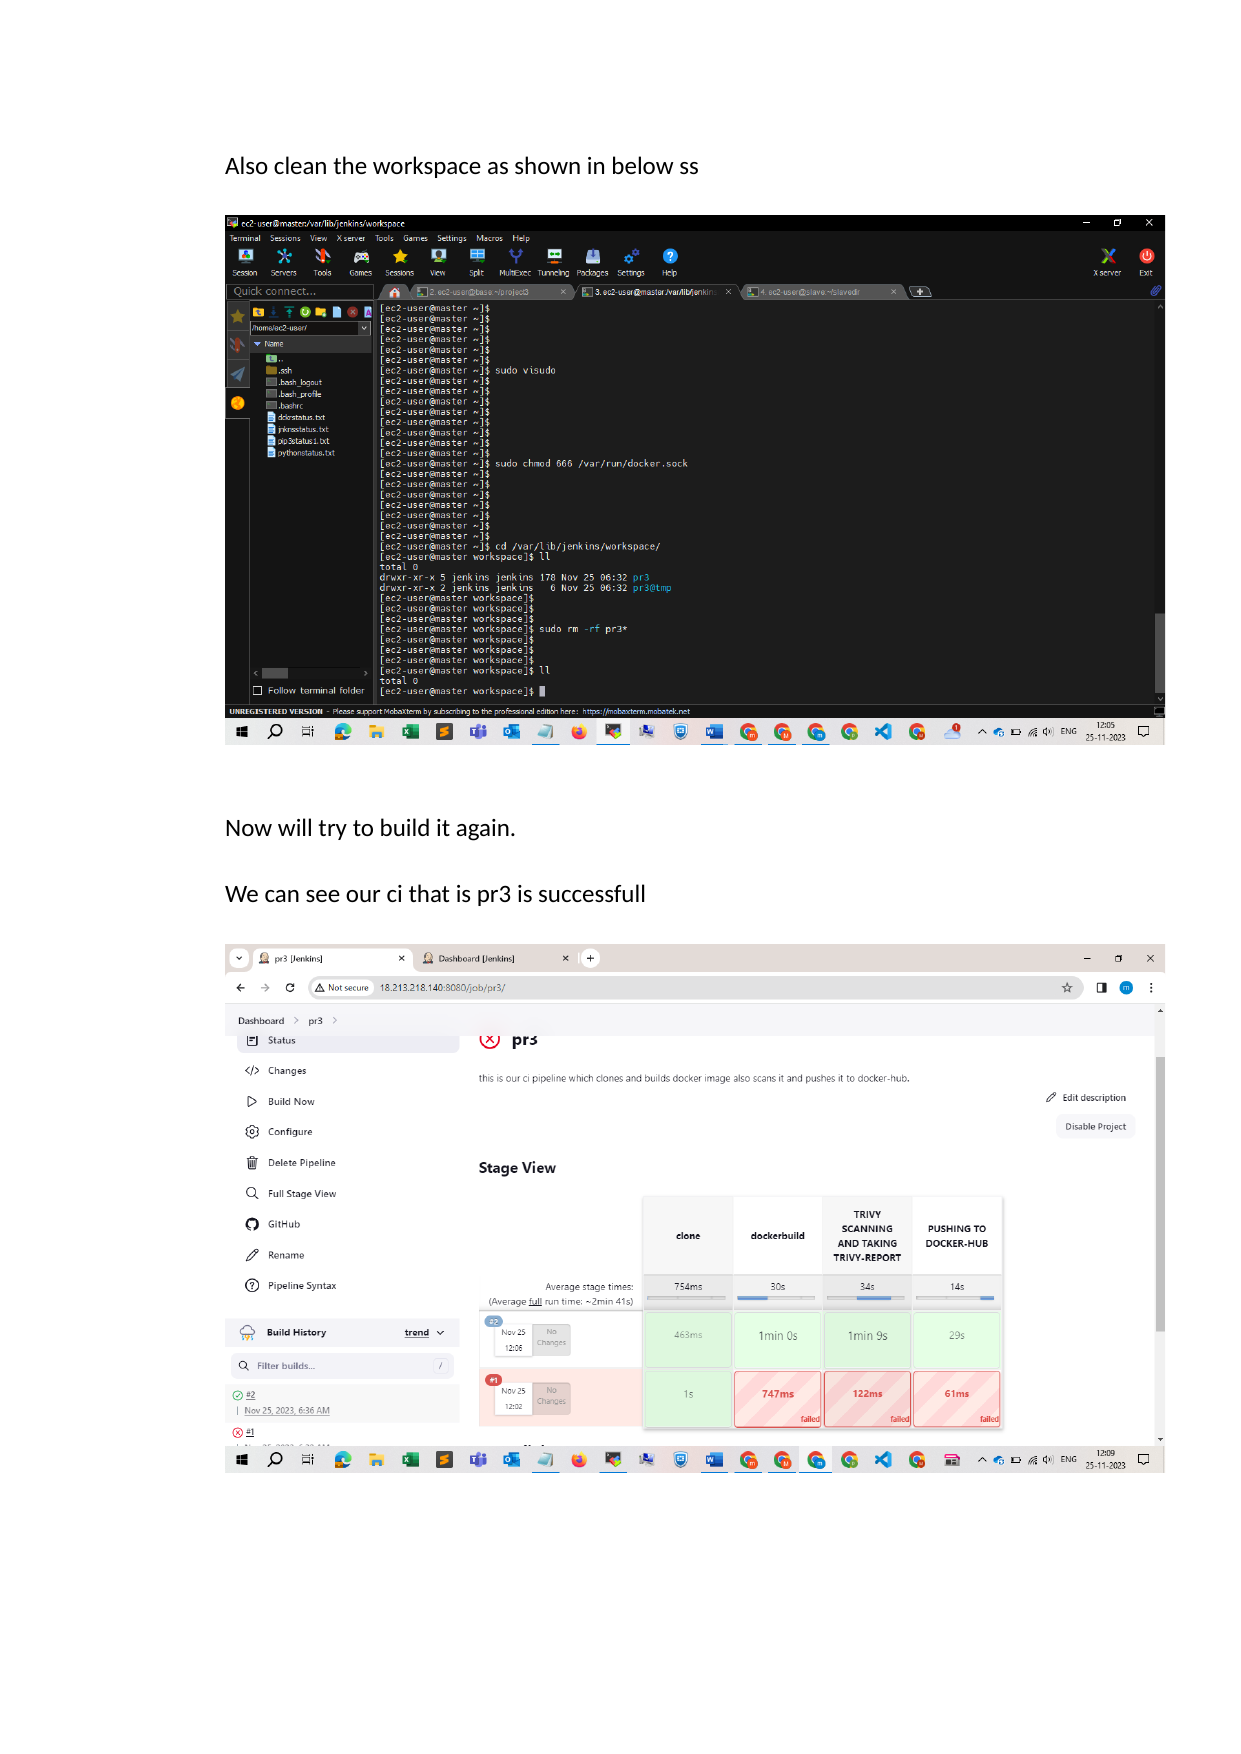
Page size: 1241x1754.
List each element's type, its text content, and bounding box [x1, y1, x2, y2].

picture [225, 215, 1166, 745]
picture [225, 944, 1166, 1473]
list We can see our ci that is pr3 is successfull [225, 878, 1090, 909]
list Now will try to build it again. [225, 812, 1090, 843]
list Also clean the workspace as shown in below ss [225, 150, 1090, 181]
